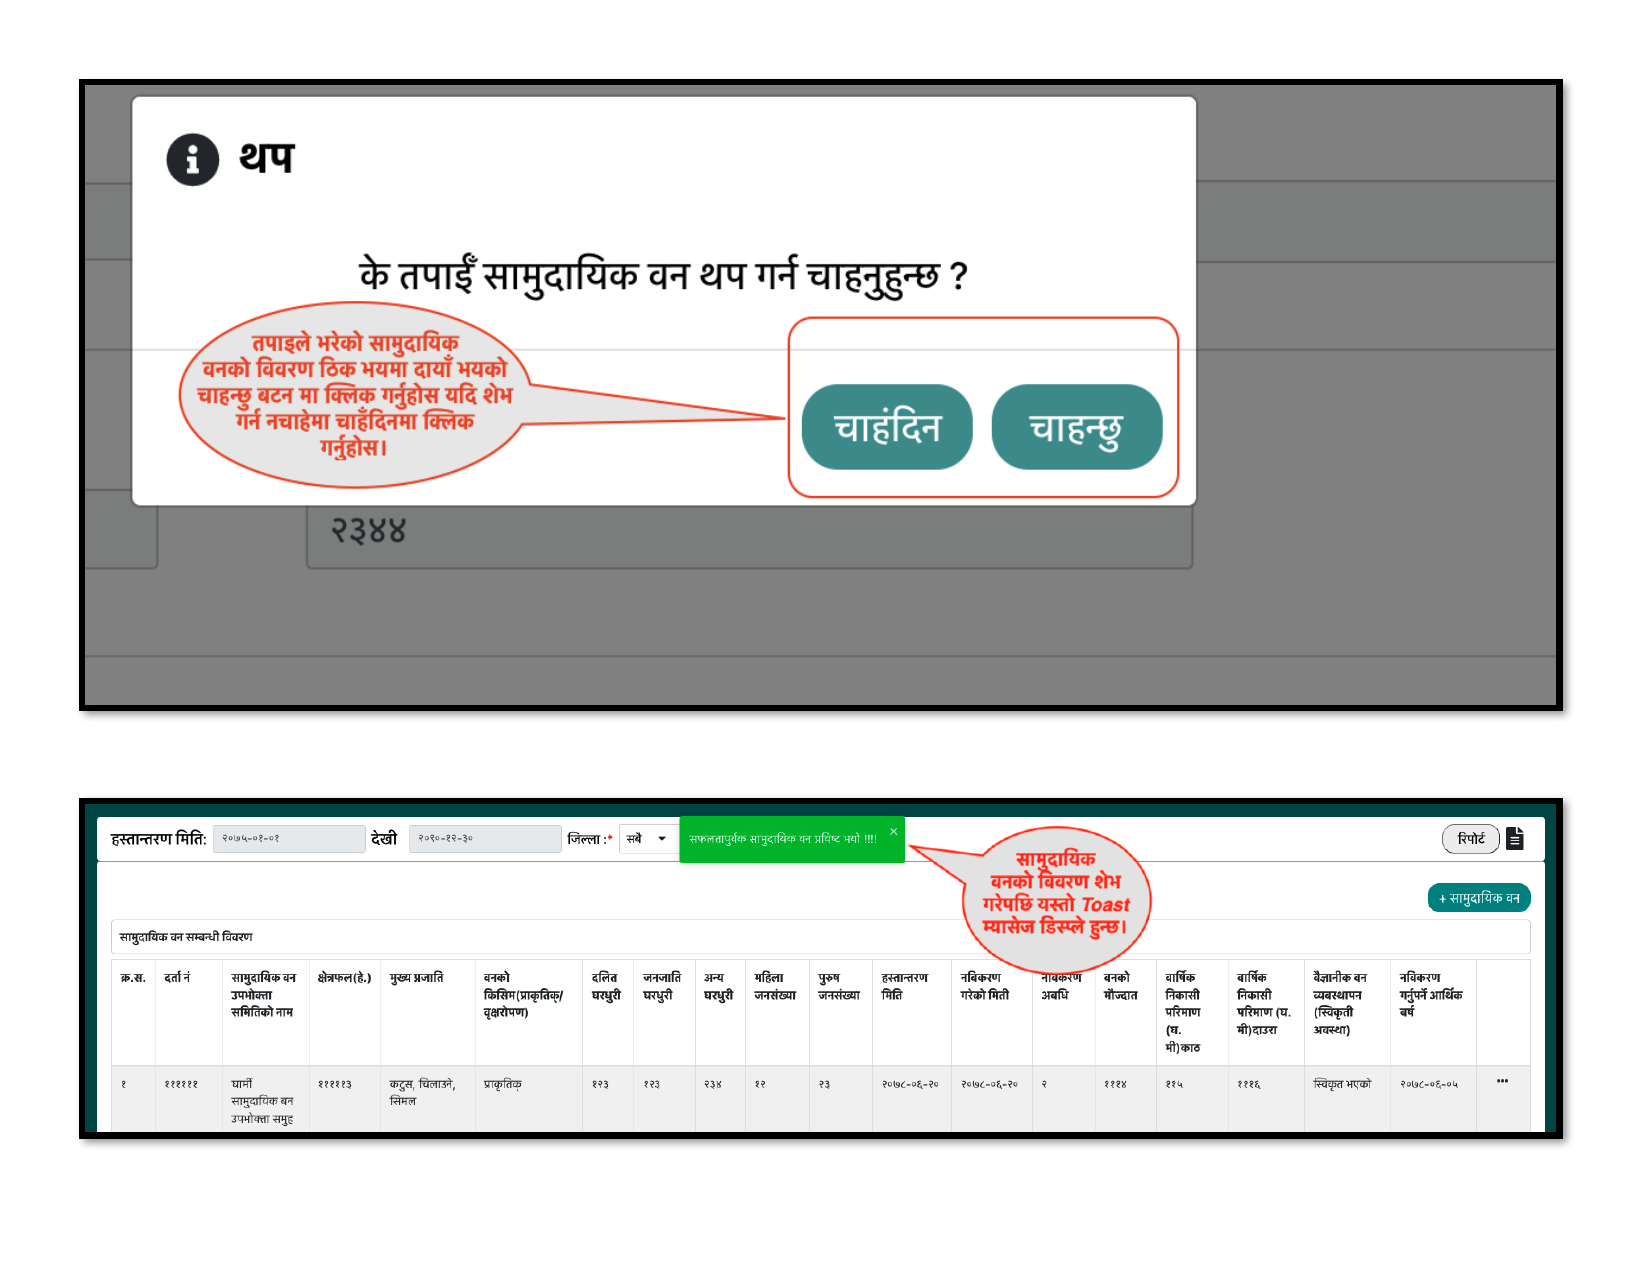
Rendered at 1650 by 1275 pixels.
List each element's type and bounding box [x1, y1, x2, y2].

picture [85, 85, 1556, 705]
picture [85, 804, 1556, 1132]
